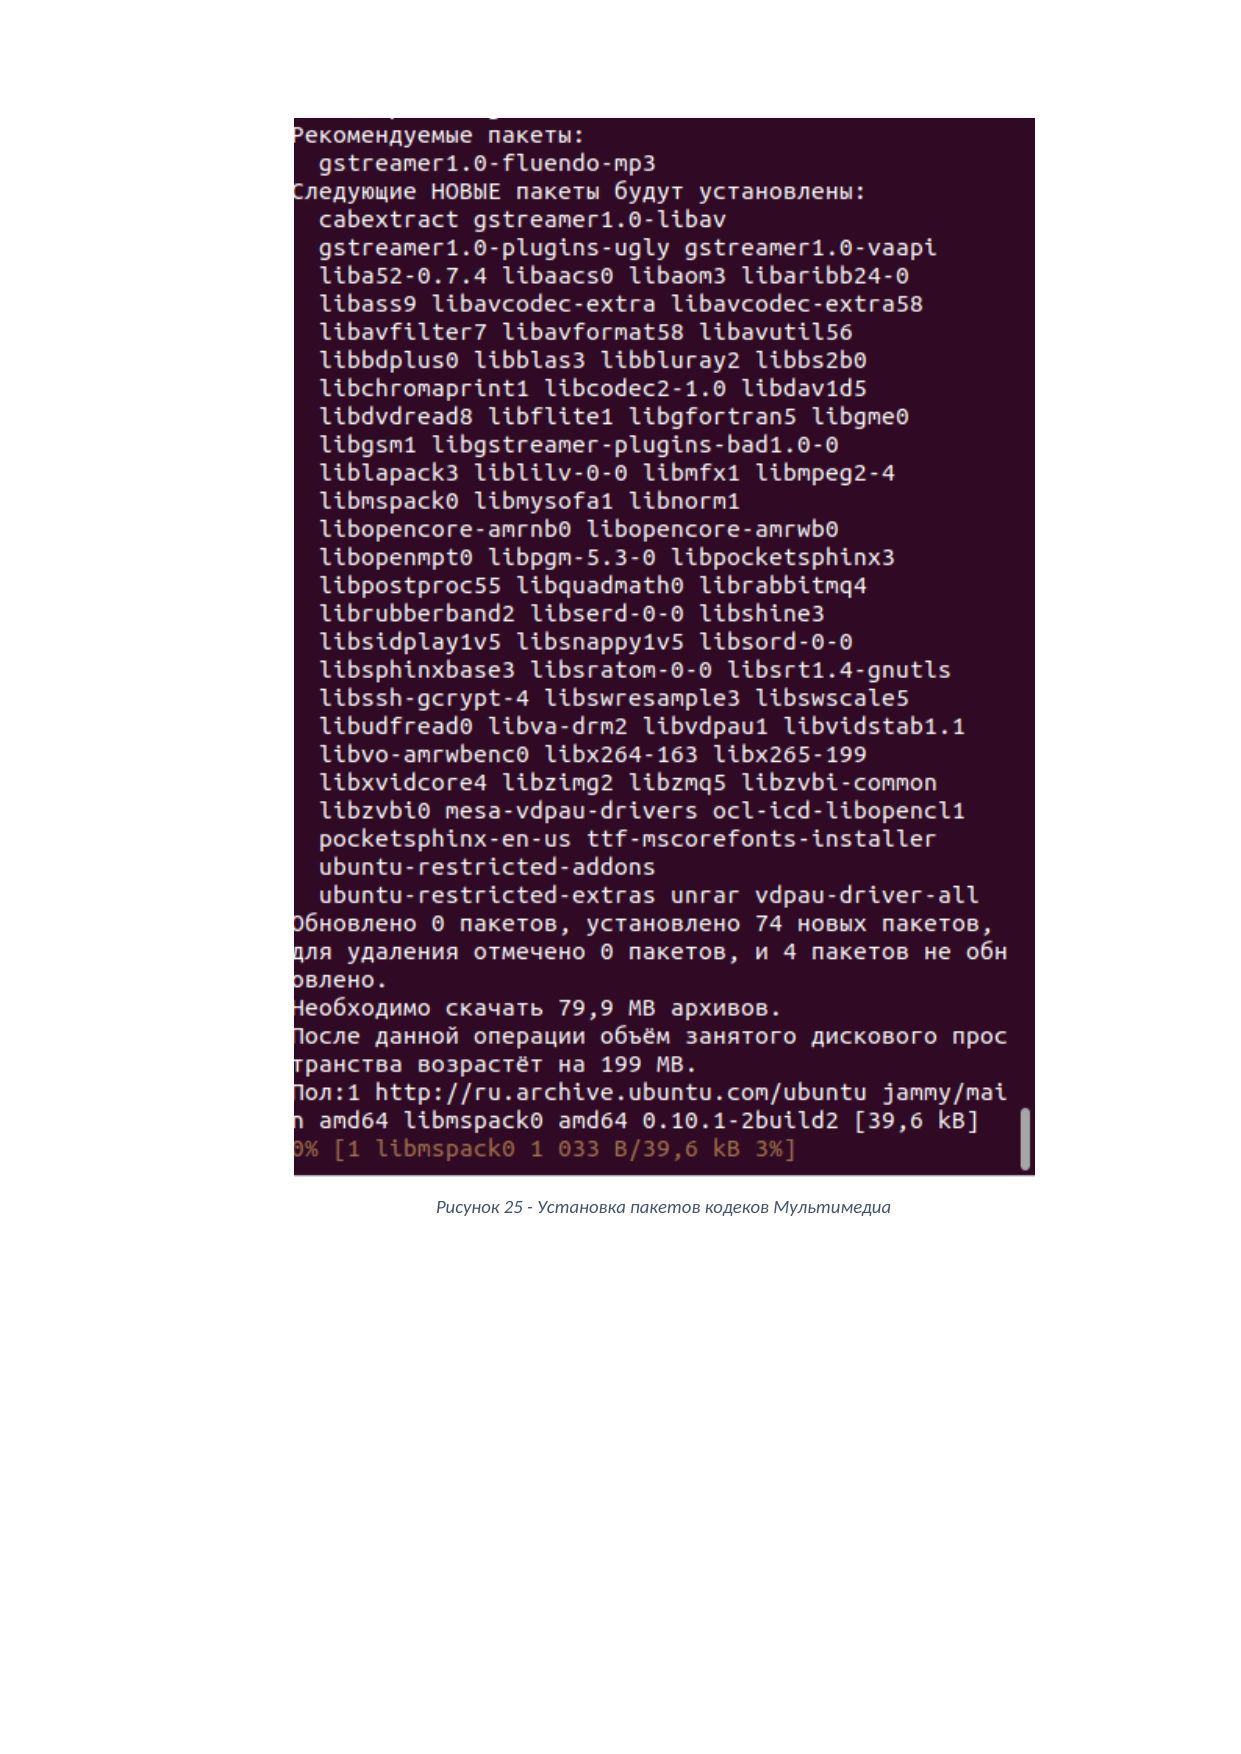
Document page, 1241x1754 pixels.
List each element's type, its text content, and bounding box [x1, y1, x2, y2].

picture [294, 118, 1035, 1177]
